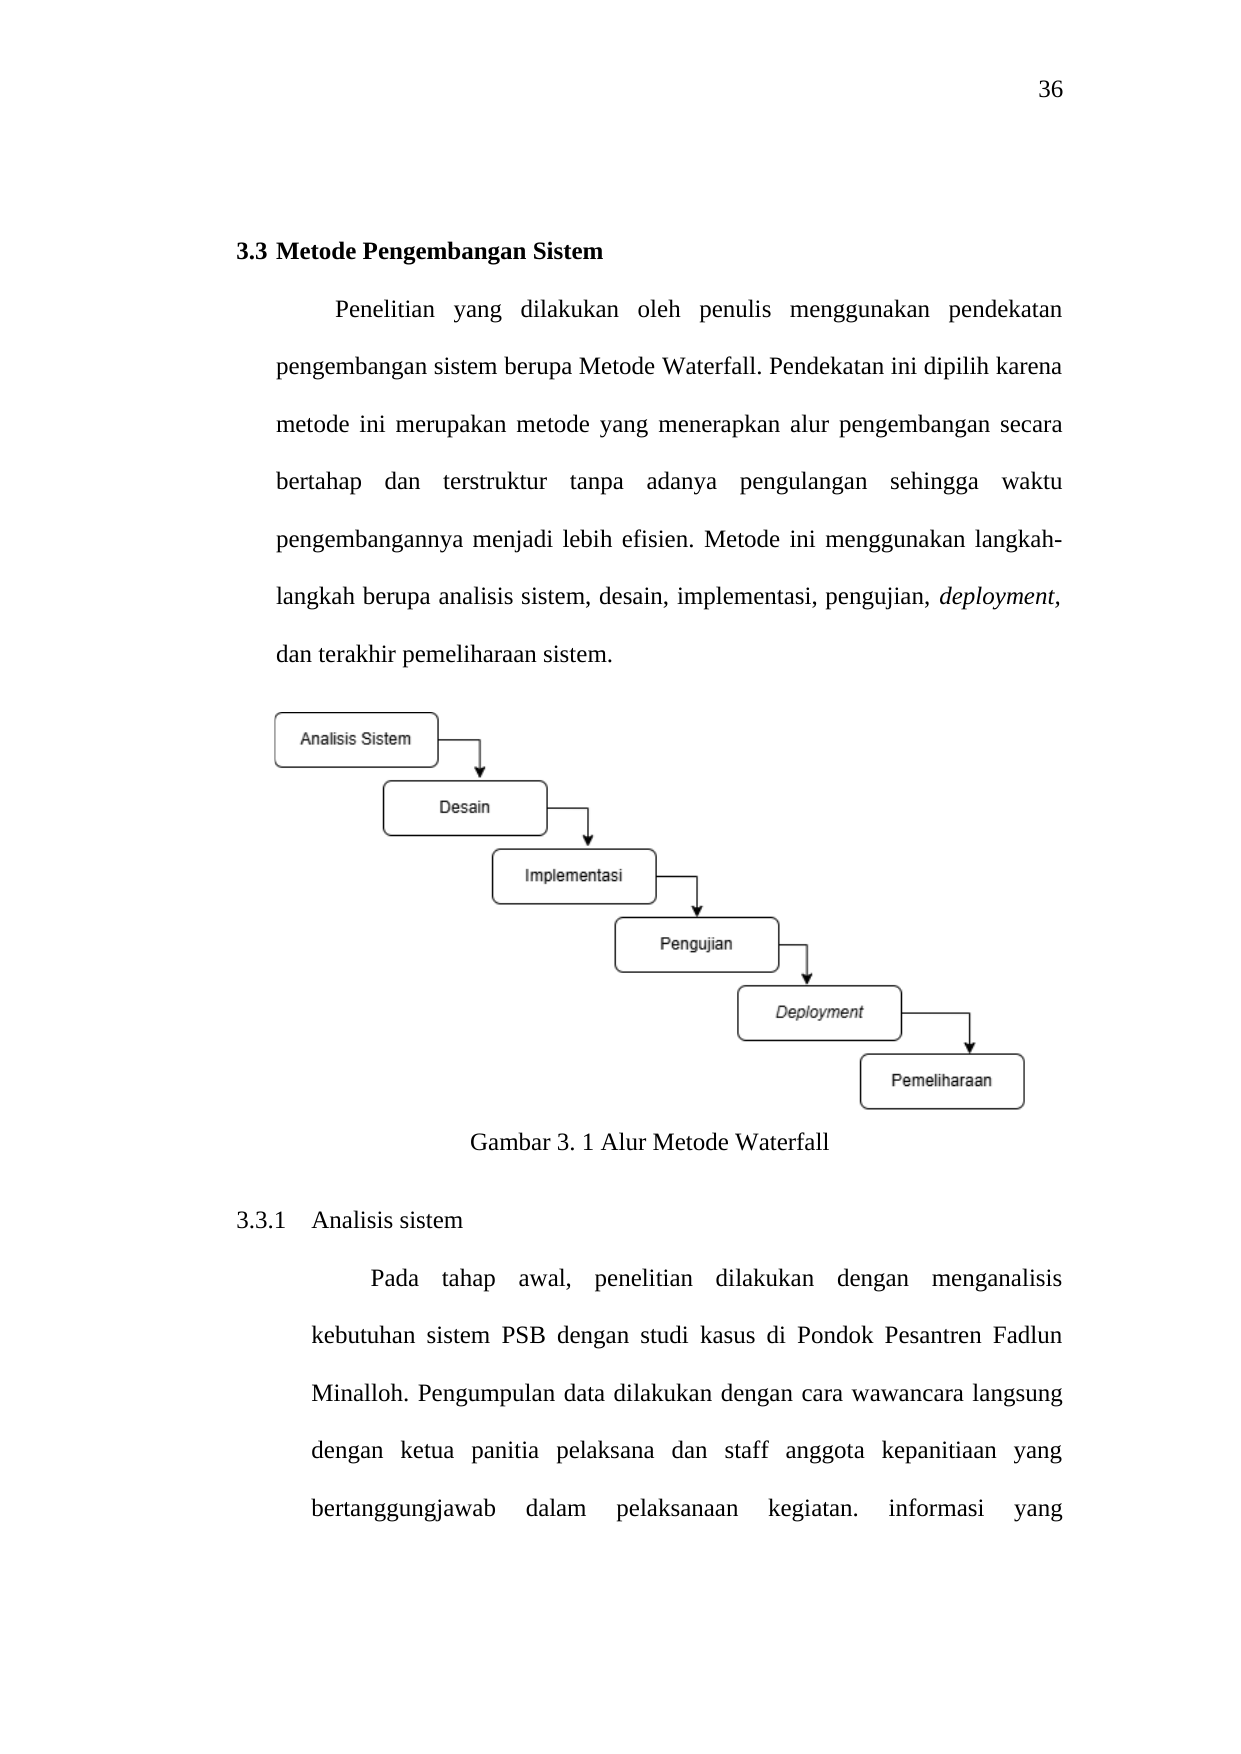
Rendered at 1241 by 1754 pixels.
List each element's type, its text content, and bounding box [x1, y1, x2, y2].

picture [274, 712, 1025, 1111]
text Gambar 3. 1 Alur Metode Waterfall [236, 1127, 1063, 1156]
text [311, 1263, 1063, 1522]
subtitle Analisis sistem [236, 1205, 1063, 1234]
subtitle Metode Pengembangan Sistem [236, 236, 1063, 265]
text Penelitian yang dilakukan oleh penulis menggunakan pendekatan pengembangan sistem berupa Metode Waterfall. Pendekatan ini dipilih karena metode ini merupakan metode yang menerapkan alur pengembangan secara bertahap dan terstruktur tanpa adanya pengulangan sehingga waktu pengembangannya menjadi lebih efisien. Metode ini menggunakan langkah-langkah berupa analisis sistem, desain, implementasi, pengujian, deployment, dan terakhir pemeliharaan sistem. [276, 294, 1063, 667]
